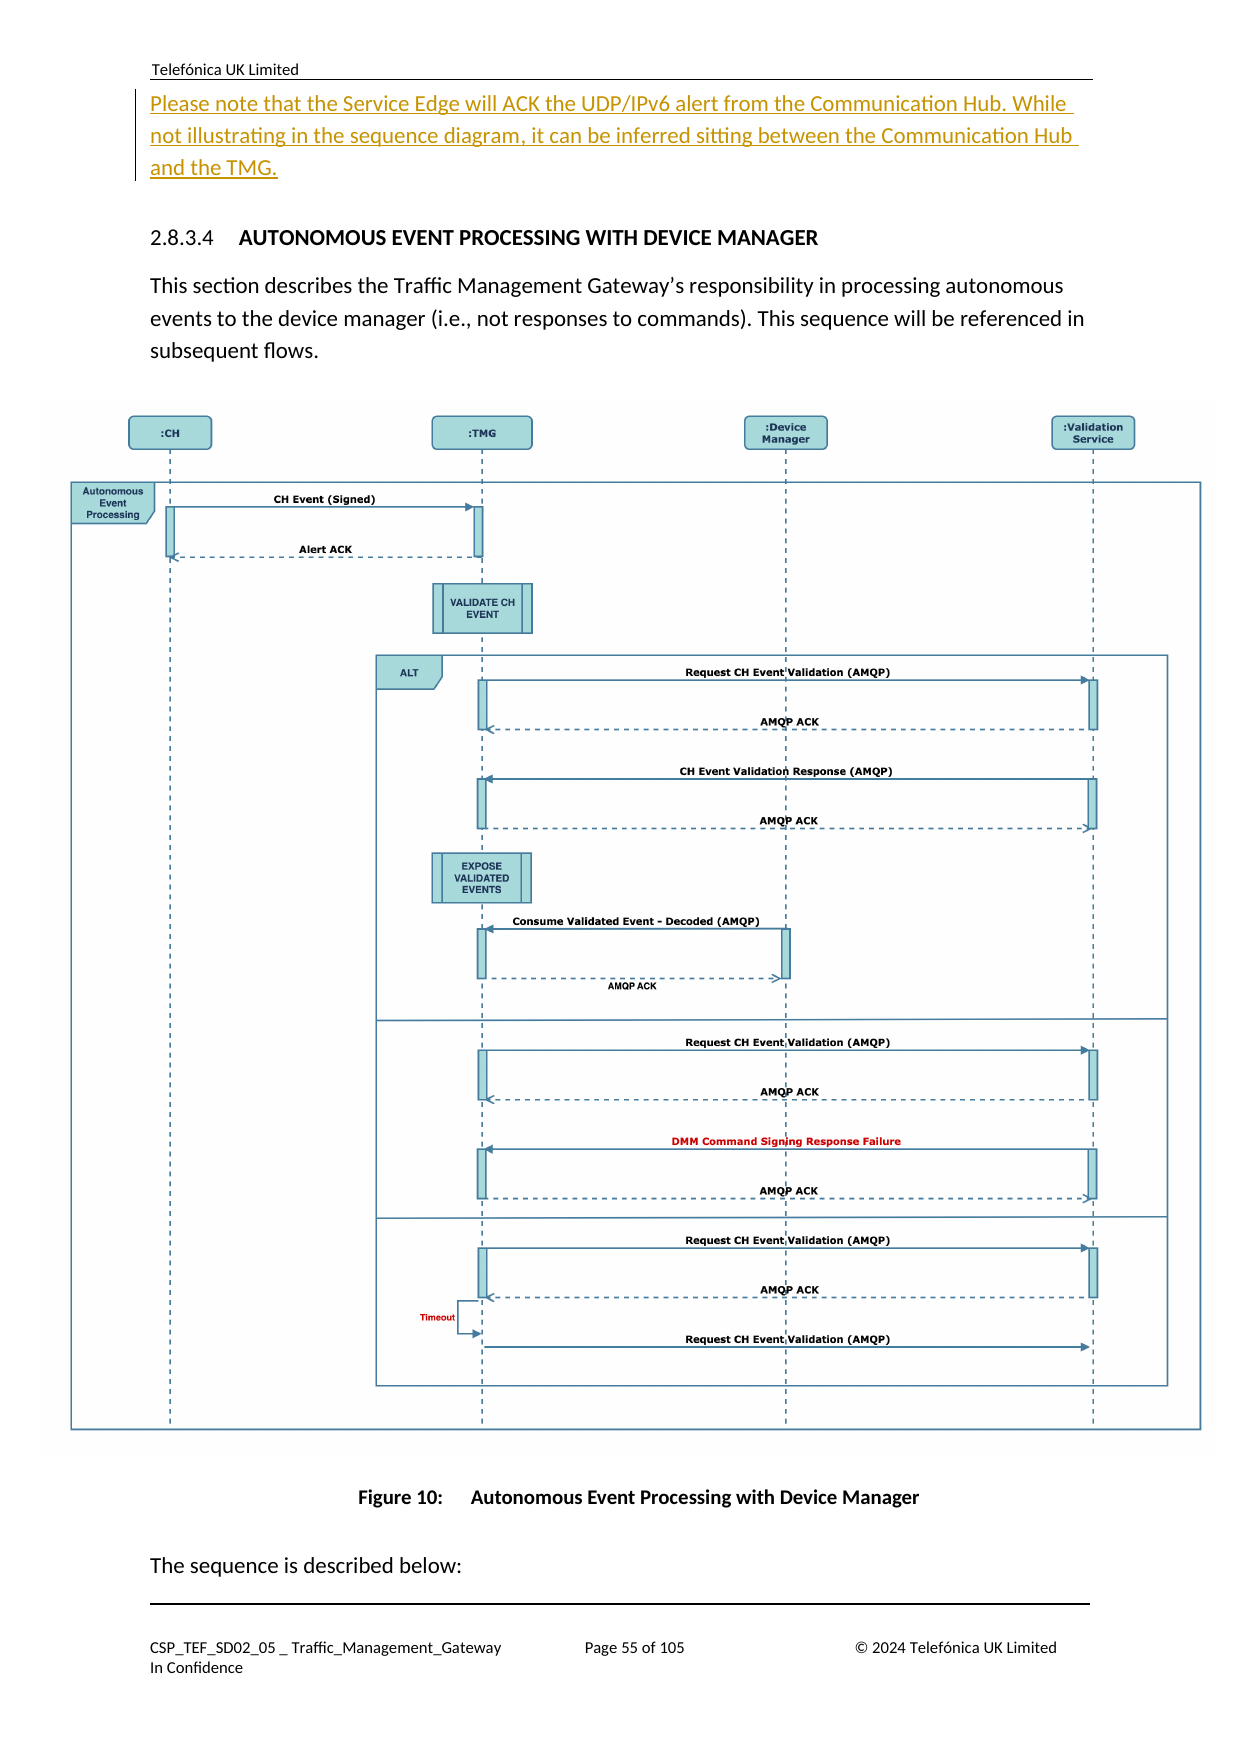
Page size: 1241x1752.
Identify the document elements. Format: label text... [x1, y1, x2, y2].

picture [34, 400, 1220, 1456]
subtitle AUTONOMOUS EVENT PROCESSING WITH DEVICE MANAGER [150, 223, 1090, 251]
text The sequence is described below: [150, 1551, 1090, 1579]
text This section describes the Traffic Management Gateway’s responsibility in processing autonomous events to the device manager (i.e., not responses to commands). This sequence will be referenced in subsequent flows. [150, 272, 1090, 364]
title Autonomous Event Processing with Device Manager [187, 1456, 1090, 1510]
